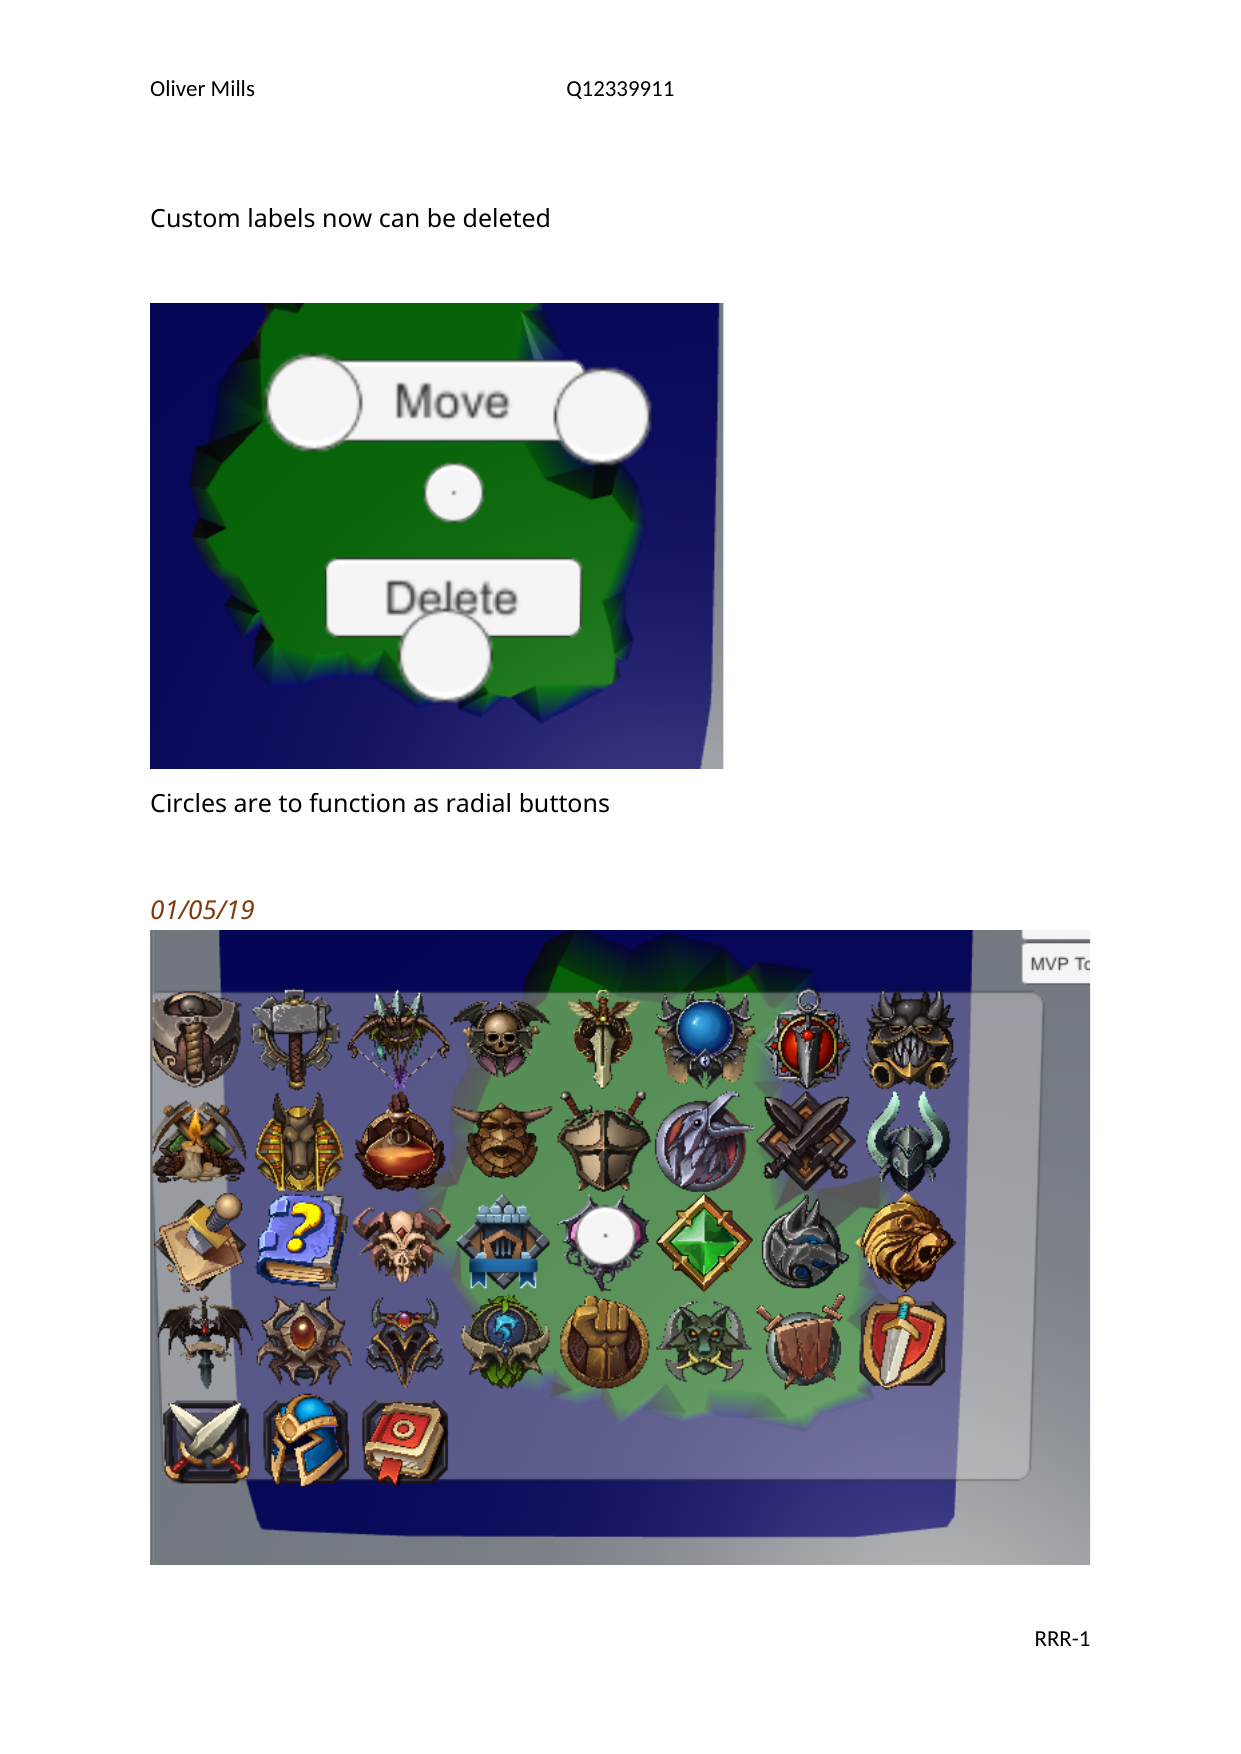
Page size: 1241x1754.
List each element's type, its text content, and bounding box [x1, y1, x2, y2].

subtitle 01/05/19 [150, 892, 1090, 927]
picture [150, 930, 1091, 1565]
text Circles are to function as radial buttons [150, 786, 1090, 820]
picture [150, 303, 724, 769]
text Custom labels now can be deleted [150, 201, 1090, 235]
